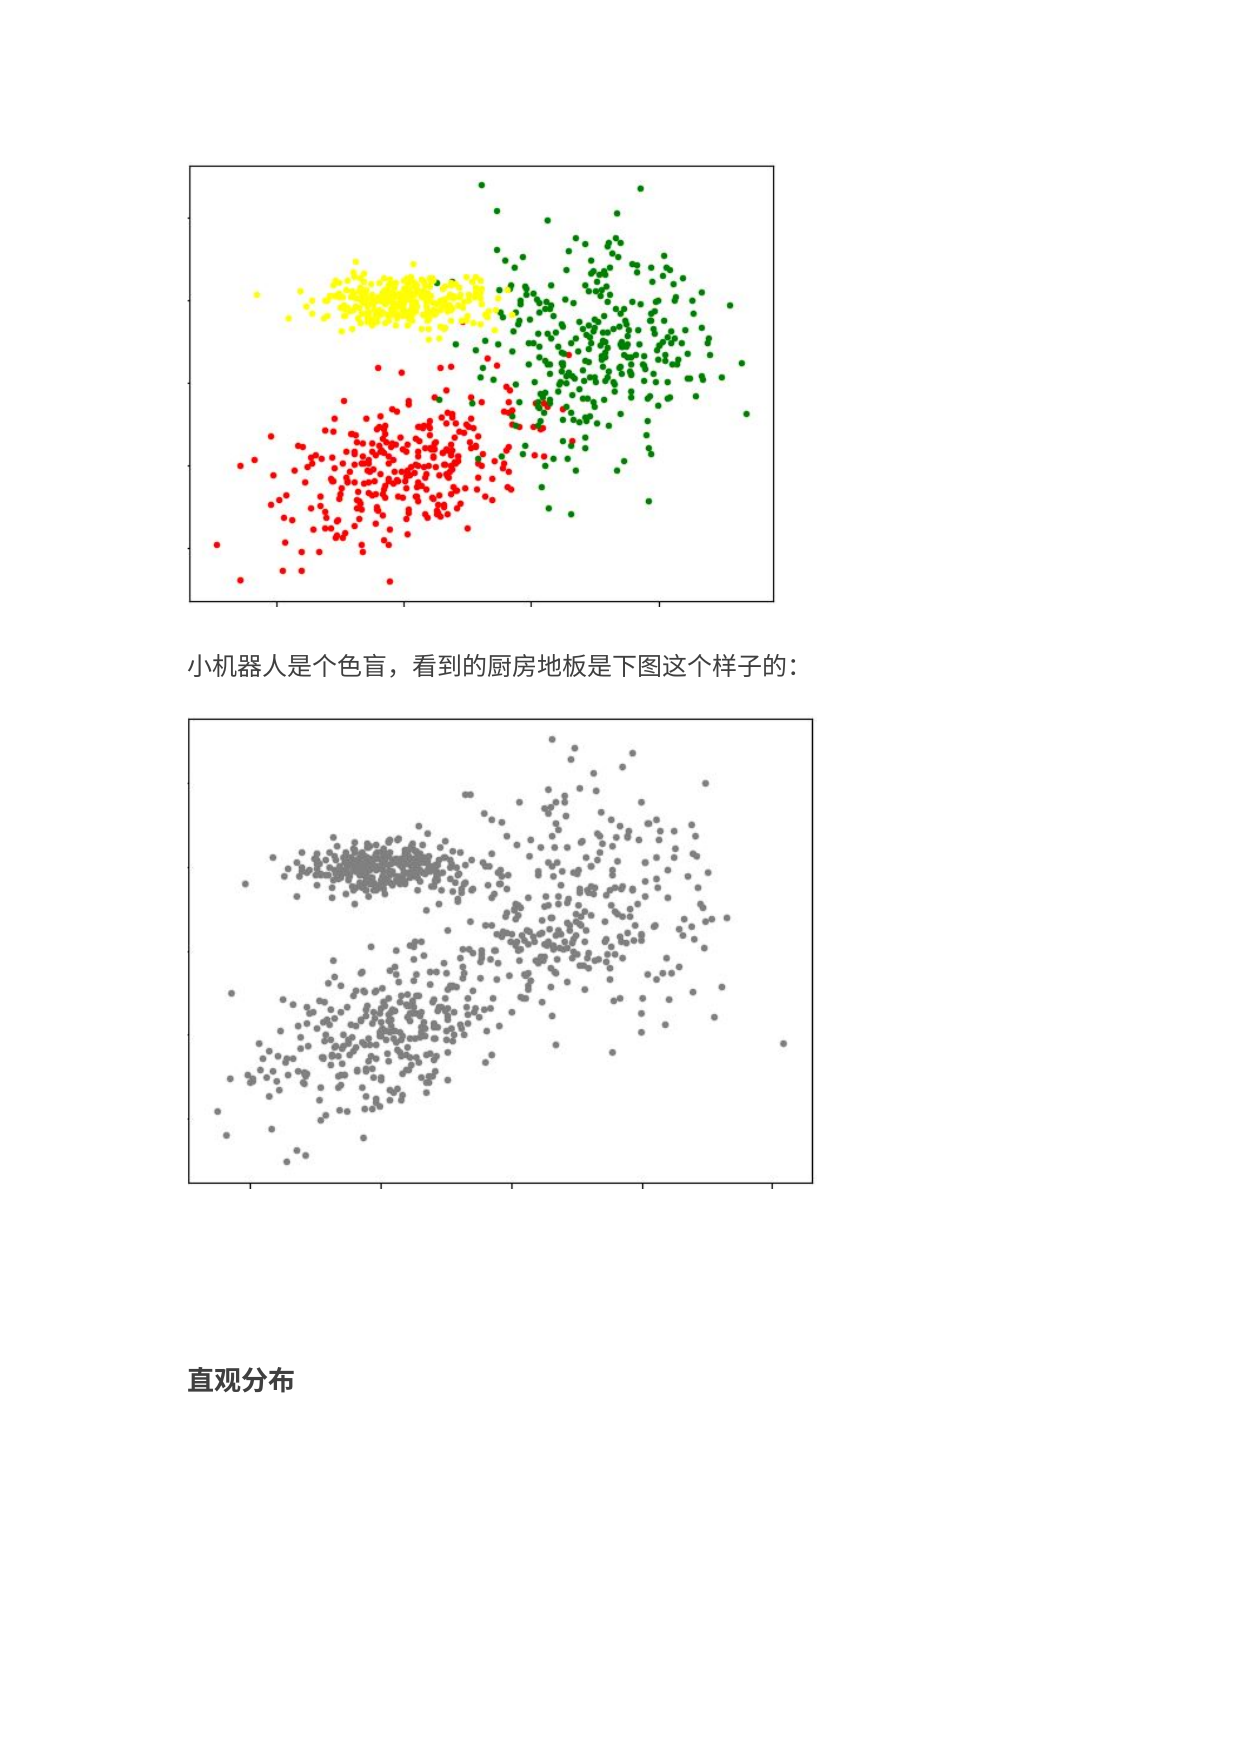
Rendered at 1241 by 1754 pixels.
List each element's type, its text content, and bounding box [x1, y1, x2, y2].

text 小机器人是个色盲，看到的厨房地板是下图这个样子的： [187, 632, 1053, 697]
subtitle 直观分布 [187, 1346, 1053, 1411]
picture [187, 162, 779, 607]
picture [187, 715, 817, 1189]
